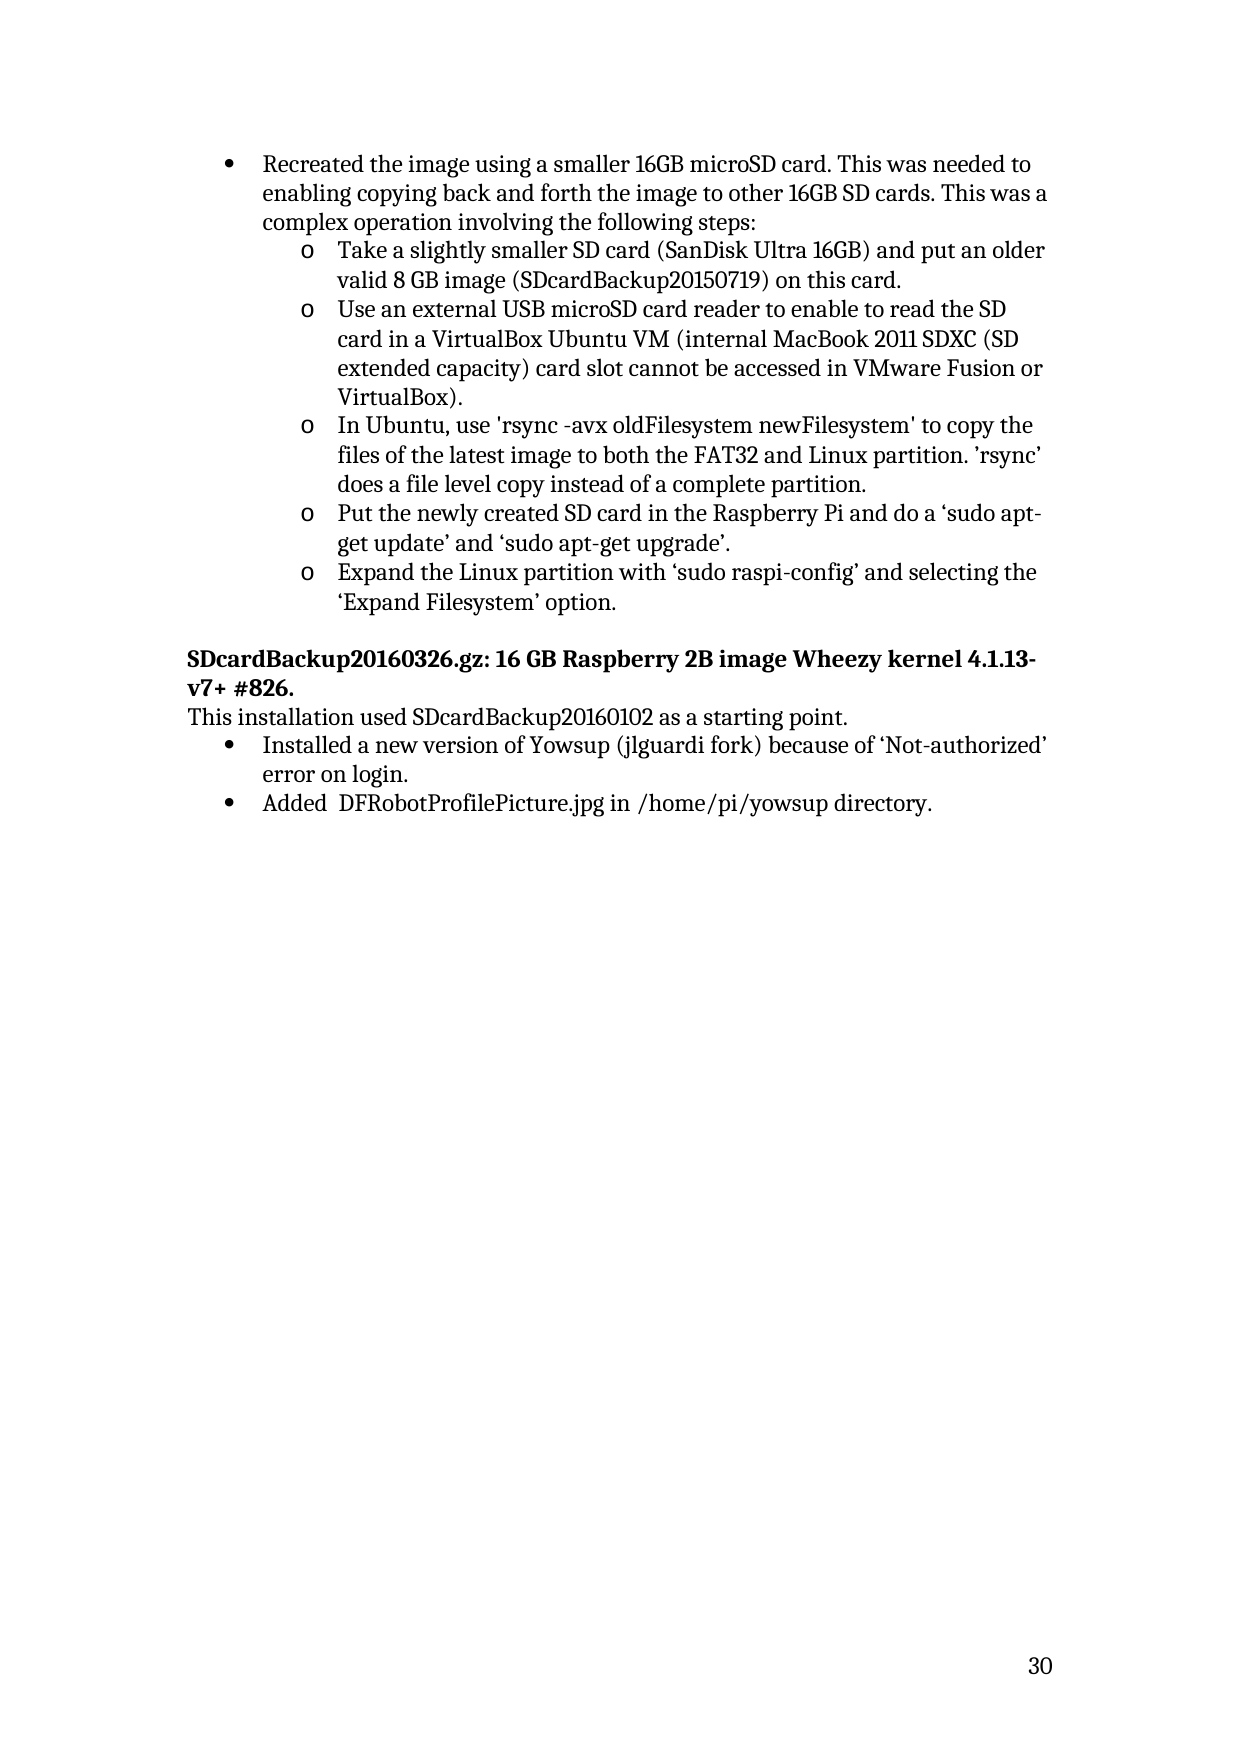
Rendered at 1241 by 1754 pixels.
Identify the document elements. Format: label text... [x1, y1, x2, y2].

list Put the newly created SD card in the Raspberry Pi and do a ‘sudo apt-get update’ and ‘sudo apt-get upgrade’. [300, 499, 1053, 557]
list Expand the Linux partition with ‘sudo raspi-config’ and selecting the ‘Expand Filesystem’ option. [300, 557, 1053, 616]
text This installation used SDcardBackup20160102 as a starting point. [187, 702, 1053, 731]
list In Ubuntu, use 'rsync -avx oldFilesystem newFilesystem' to copy the files of the latest image to both the FAT32 and Linux partition. ’rsync’ does a file level copy instead of a complete partition. [300, 411, 1053, 499]
text SDcardBackup20160326.gz: 16 GB Raspberry 2B image Wheezy kernel 4.1.13-v7+ #826. [187, 645, 1053, 702]
list Added DFRobotProfilePicture.jpg in /home/pi/yowsup directory. [225, 789, 1053, 817]
list Use an external USB microSD card reader to enable to read the SD card in a VirtualBox Ubuntu VM (internal MacBook 2011 SDXC (SD extended capacity) card slot cannot be accessed in VMware Fusion or VirtualBox). [300, 295, 1053, 411]
list Recreated the image using a smaller 16GB microSD card. This was needed to enabling copying back and forth the image to other 16GB SD cards. This was a complex operation involving the following steps: [225, 150, 1053, 236]
list Installed a new version of Yowsup (jlguardi fork) because of ‘Not-authorized’ error on login. [225, 731, 1053, 789]
list Take a slightly smaller SD card (SanDisk Ultra 16GB) and put an older valid 8 GB image (SDcardBackup20150719) on this card. [300, 236, 1053, 295]
